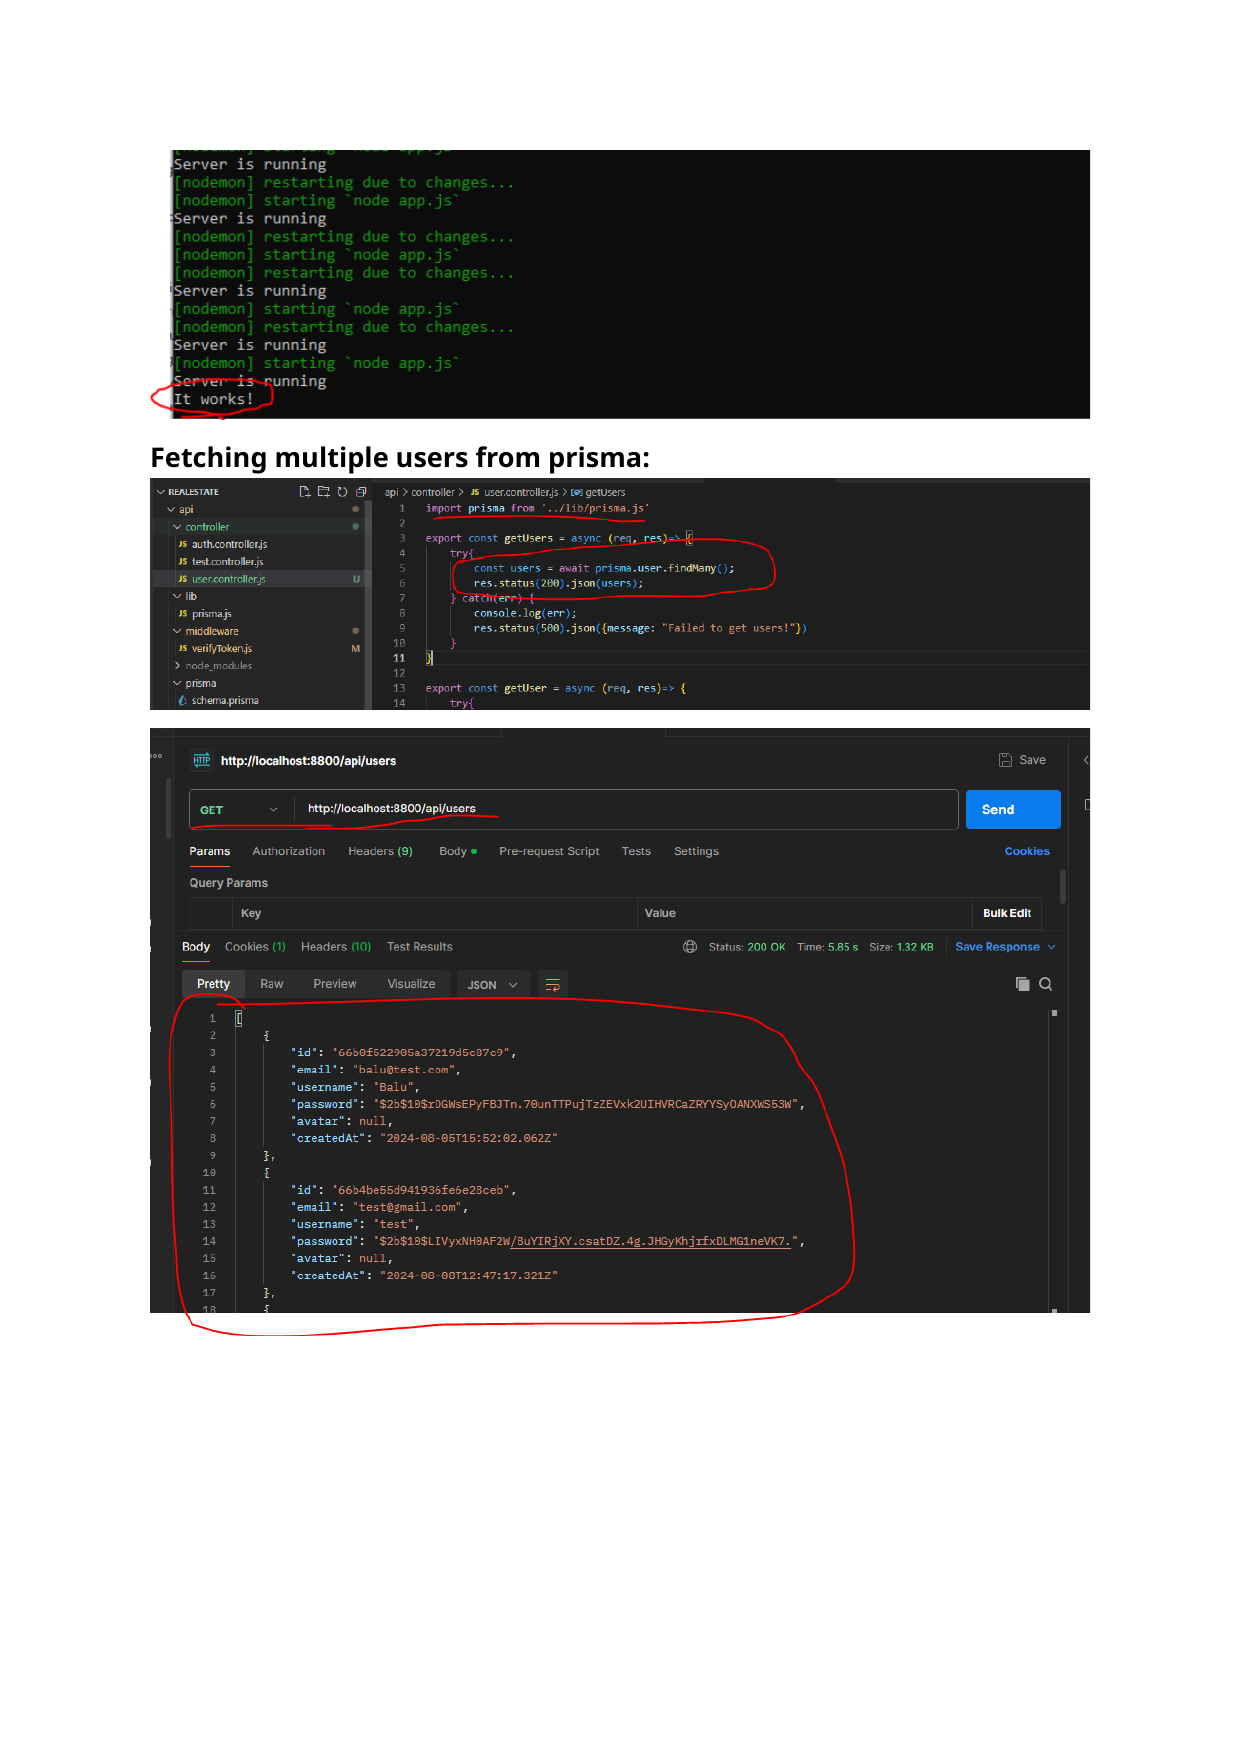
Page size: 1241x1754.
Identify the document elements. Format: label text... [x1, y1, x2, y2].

subtitle Fetching multiple users from prisma: [150, 438, 1090, 475]
picture [150, 150, 1091, 420]
picture [150, 728, 1091, 1336]
picture [150, 478, 1091, 710]
